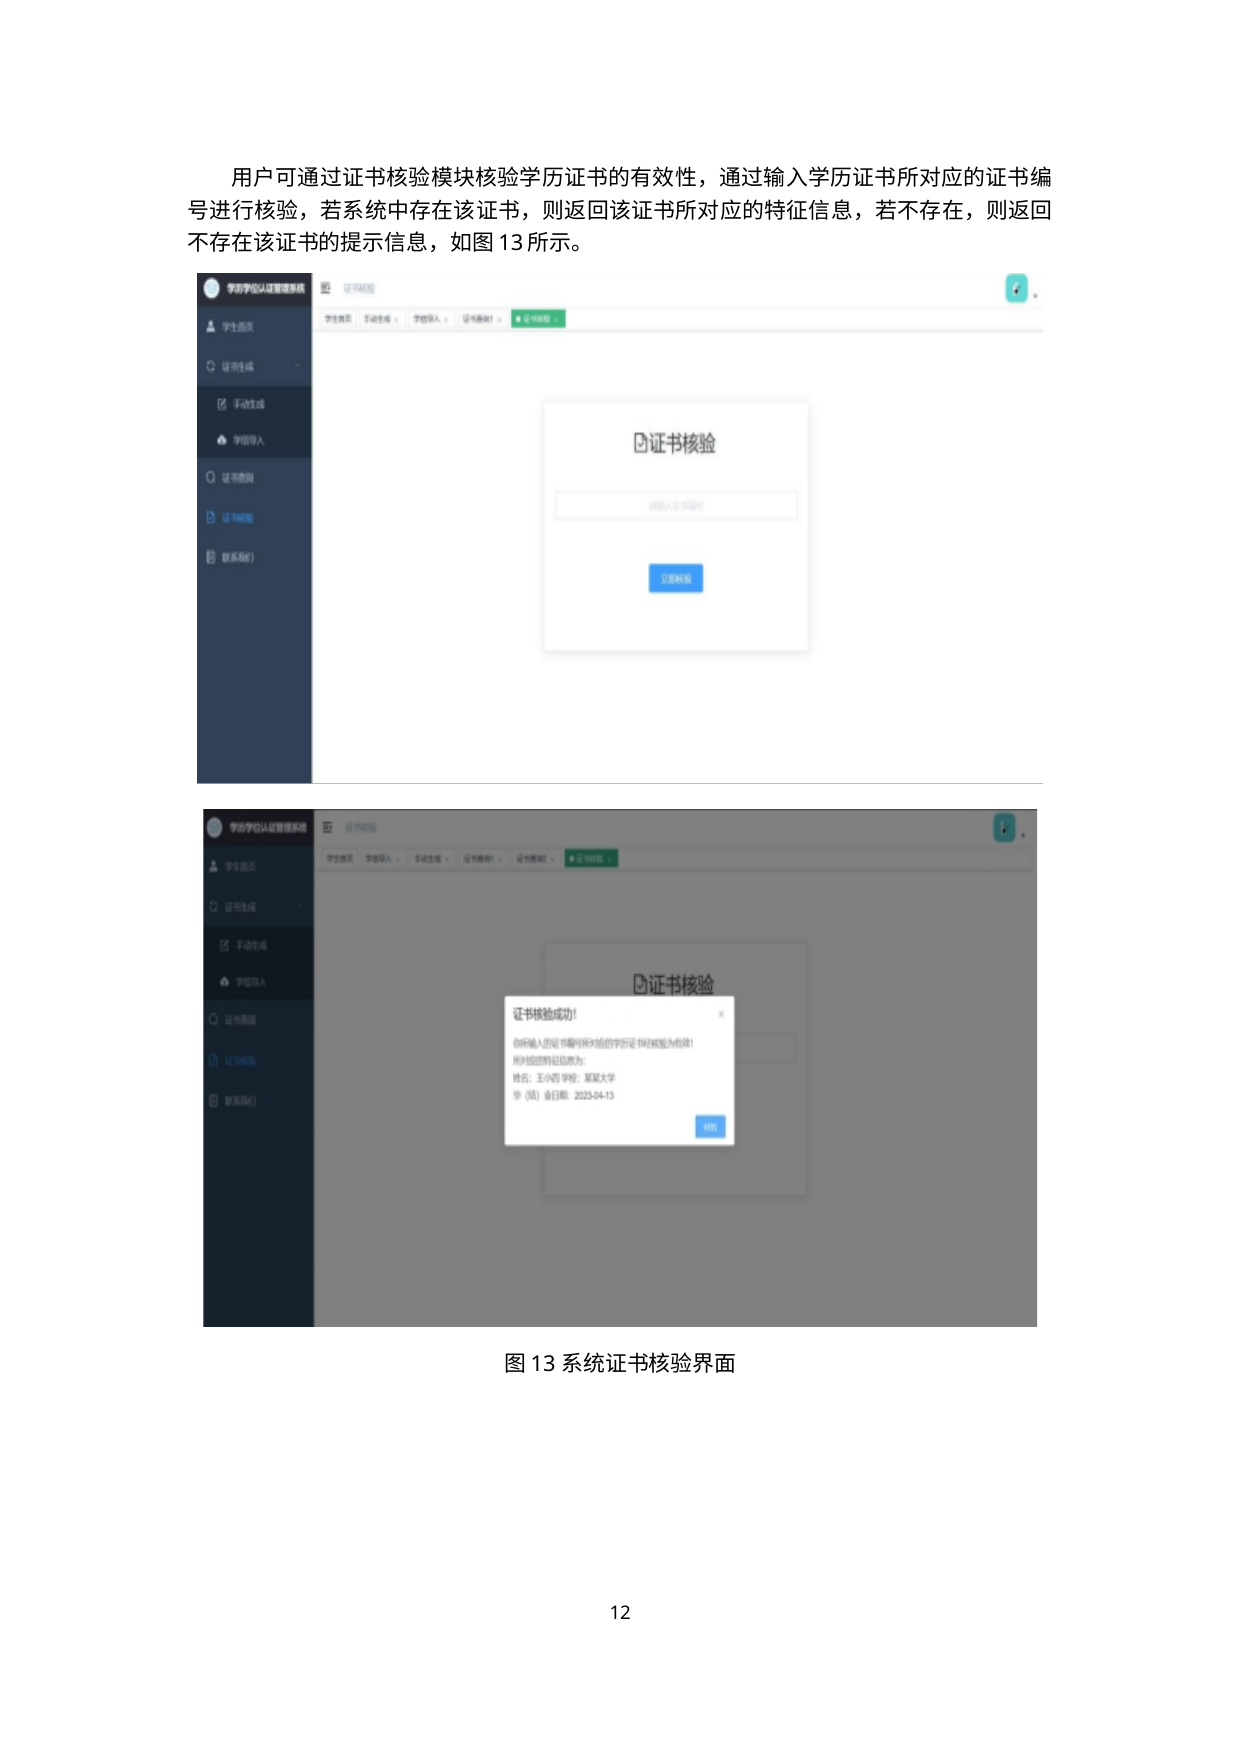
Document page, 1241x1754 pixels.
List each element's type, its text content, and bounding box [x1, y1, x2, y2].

picture [203, 809, 1038, 1327]
text 用户可通过证书核验模块核验学历证书的有效性，通过输入学历证书所对应的证书编号进行核验，若系统中存在该证书，则返回该证书所对应的特征信息，若不存在，则返回不存在该证书的提示信息，如图13所示。 [187, 160, 1053, 257]
picture [197, 273, 1044, 786]
text 图13 系统证书核验界面 [187, 1346, 1053, 1378]
